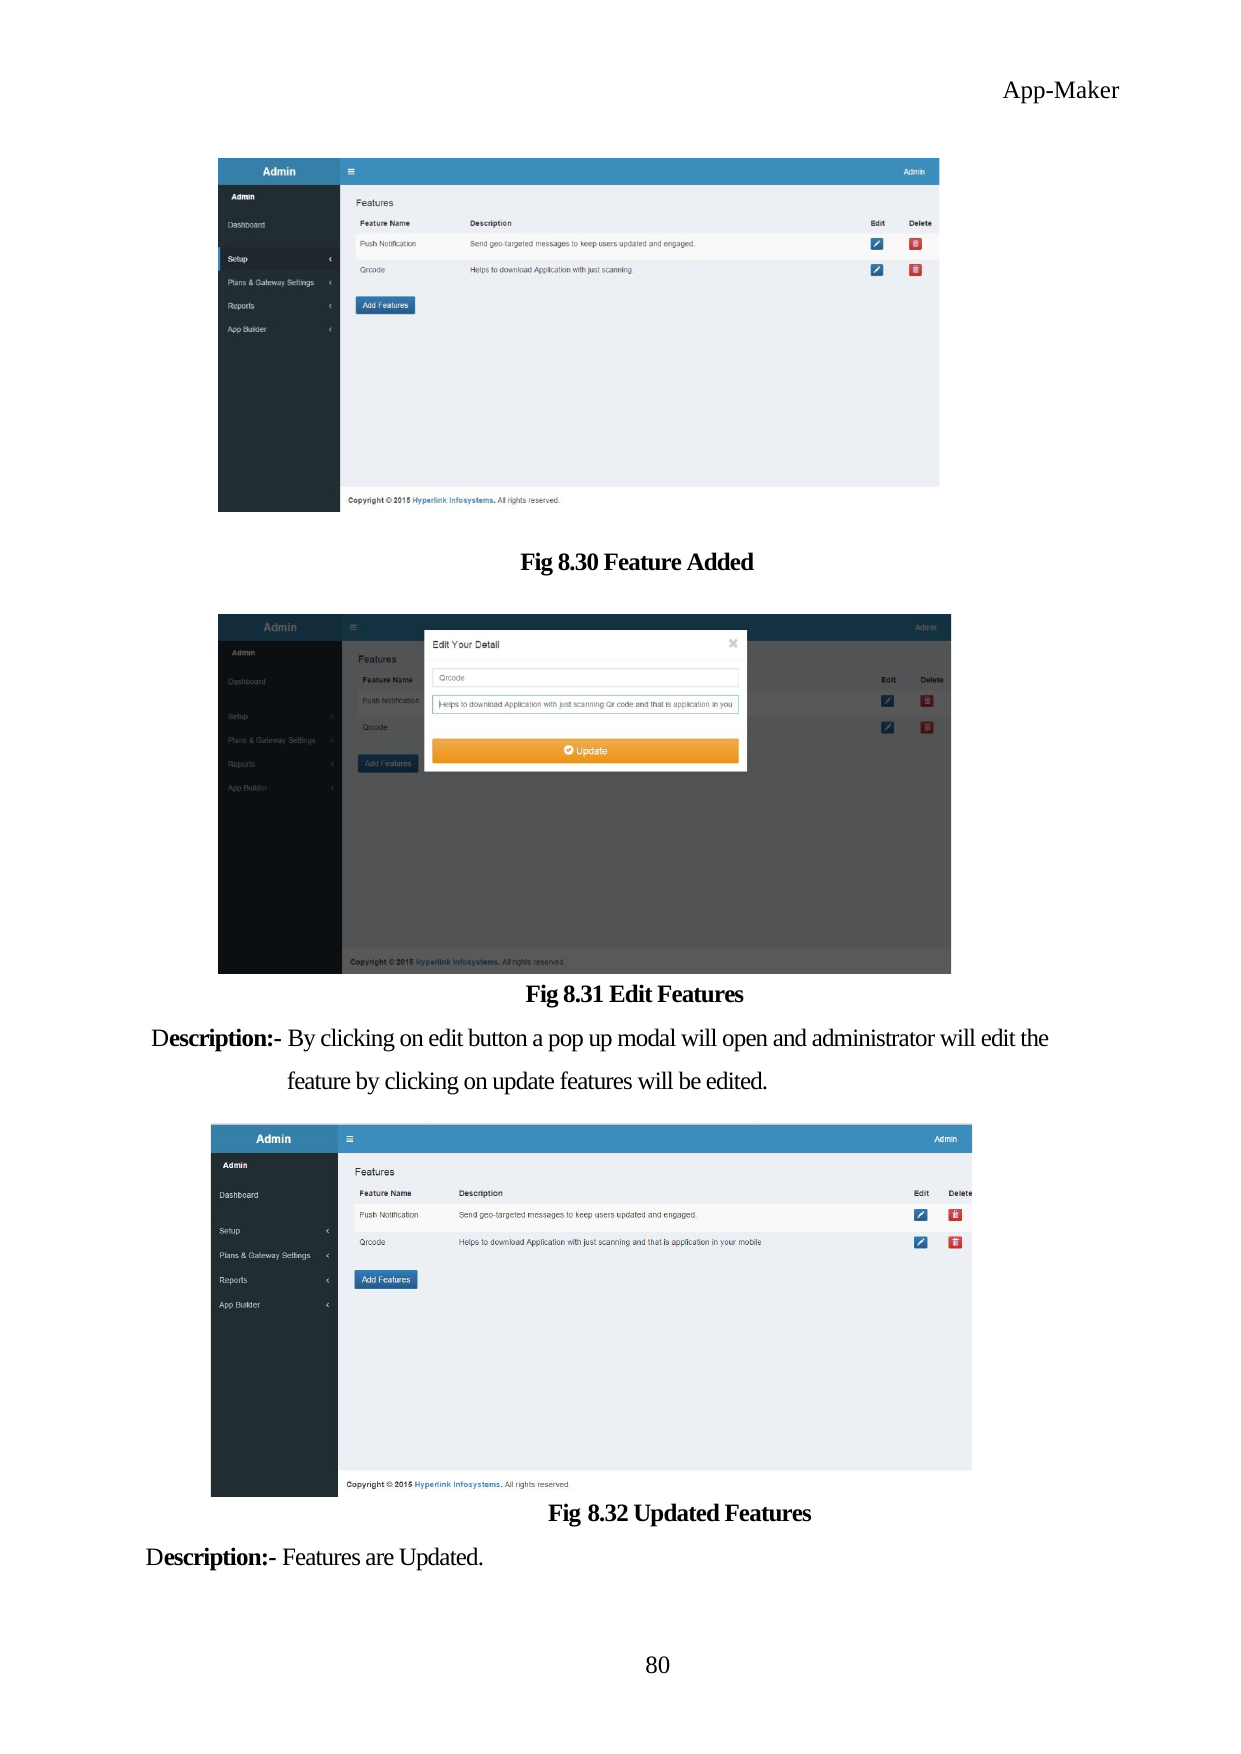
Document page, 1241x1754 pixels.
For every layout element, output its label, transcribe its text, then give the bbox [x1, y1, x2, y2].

picture [210, 1123, 973, 1497]
text feature by clicking on update features will be edited. [75, 1055, 1103, 1098]
text Description:- Features are Updated. [75, 1530, 1103, 1573]
text Fig 8.32 Updated Features [75, 1487, 1103, 1530]
text Fig 8.30 Feature Added [75, 536, 1103, 579]
picture [218, 158, 940, 512]
text Description:- By clicking on edit button a pop up modal will open and administrator will edit the [75, 1012, 1103, 1055]
picture [218, 614, 952, 974]
text Fig 8.31 Edit Features [75, 968, 1103, 1012]
